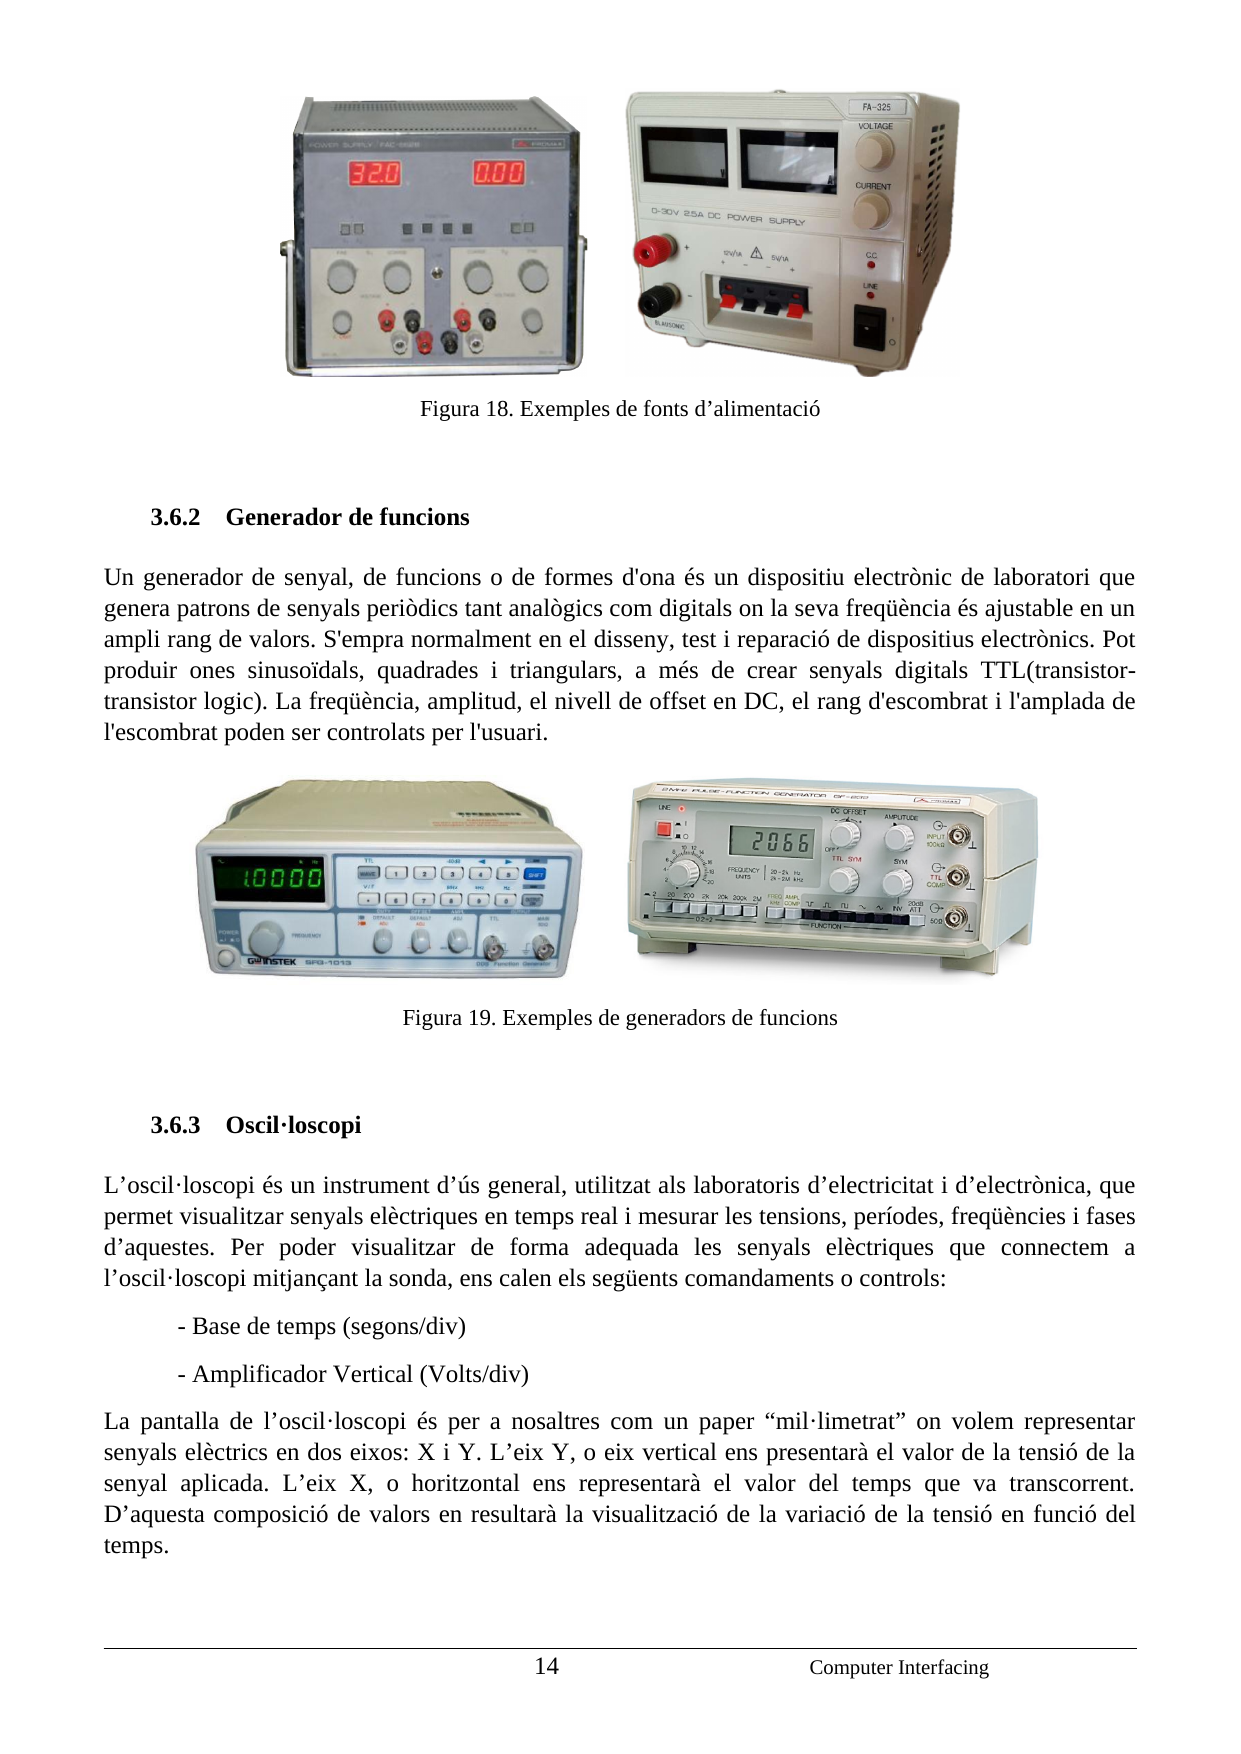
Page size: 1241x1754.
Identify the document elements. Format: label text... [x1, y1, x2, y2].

text La pantalla de l’oscil·loscopi és per a nosaltres com un paper “mil·limetrat” on volem representar senyals elèctrics en dos eixos: X i Y. L’eix Y, o eix vertical ens presentarà el valor de la tensió de la senyal aplicada. L’eix X, o horitzontal ens representarà el valor del temps que va transcorrent. D’aquesta composició de valors en resultarà la visualització de la variació de la tensió en funció del temps. [103, 1406, 1137, 1559]
text Figura 19. Exemples de generadors de funcions [103, 1003, 1137, 1030]
text Un generador de senyal, de funcions o de formes d'ona és un dispositiu electrònic de laboratori que genera patrons de senyals periòdics tant analògics com digitals on la seva freqüència és ajustable en un ampli rang de valors. S'empra normalment en el disseny, test i reparació de dispositius electrònics. Pot produir ones sinusoïdals, quadrades i triangulars, a més de crear senyals digitals TTL(transistor-transistor logic). La freqüència, amplitud, el nivell de offset en DC, el rang d'escombrat i l'amplada de l'escombrat poden ser controlats per l'usuari. [103, 562, 1137, 746]
picture [189, 775, 587, 985]
text - Amplificador Vertical (Volts/div) [177, 1359, 1137, 1387]
picture [280, 96, 588, 377]
text - Base de temps (segons/div) [177, 1311, 1137, 1340]
picture [611, 764, 1052, 985]
picture [625, 88, 961, 377]
subtitle Oscil·loscopi [150, 1110, 1137, 1139]
text Figura 18. Exemples de fonts d’alimentació [103, 395, 1137, 421]
text L’oscil·loscopi és un instrument d’ús general, utilitzat als laboratoris d’electricitat i d’electrònica, que permet visualitzar senyals elèctriques en temps real i mesurar les tensions, períodes, freqüències i fases d’aquestes. Per poder visualitzar de forma adequada les senyals elèctriques que connectem a l’oscil·loscopi mitjançant la sonda, ens calen els següents comandaments o controls: [103, 1170, 1137, 1292]
subtitle Generador de funcions [150, 502, 1137, 531]
